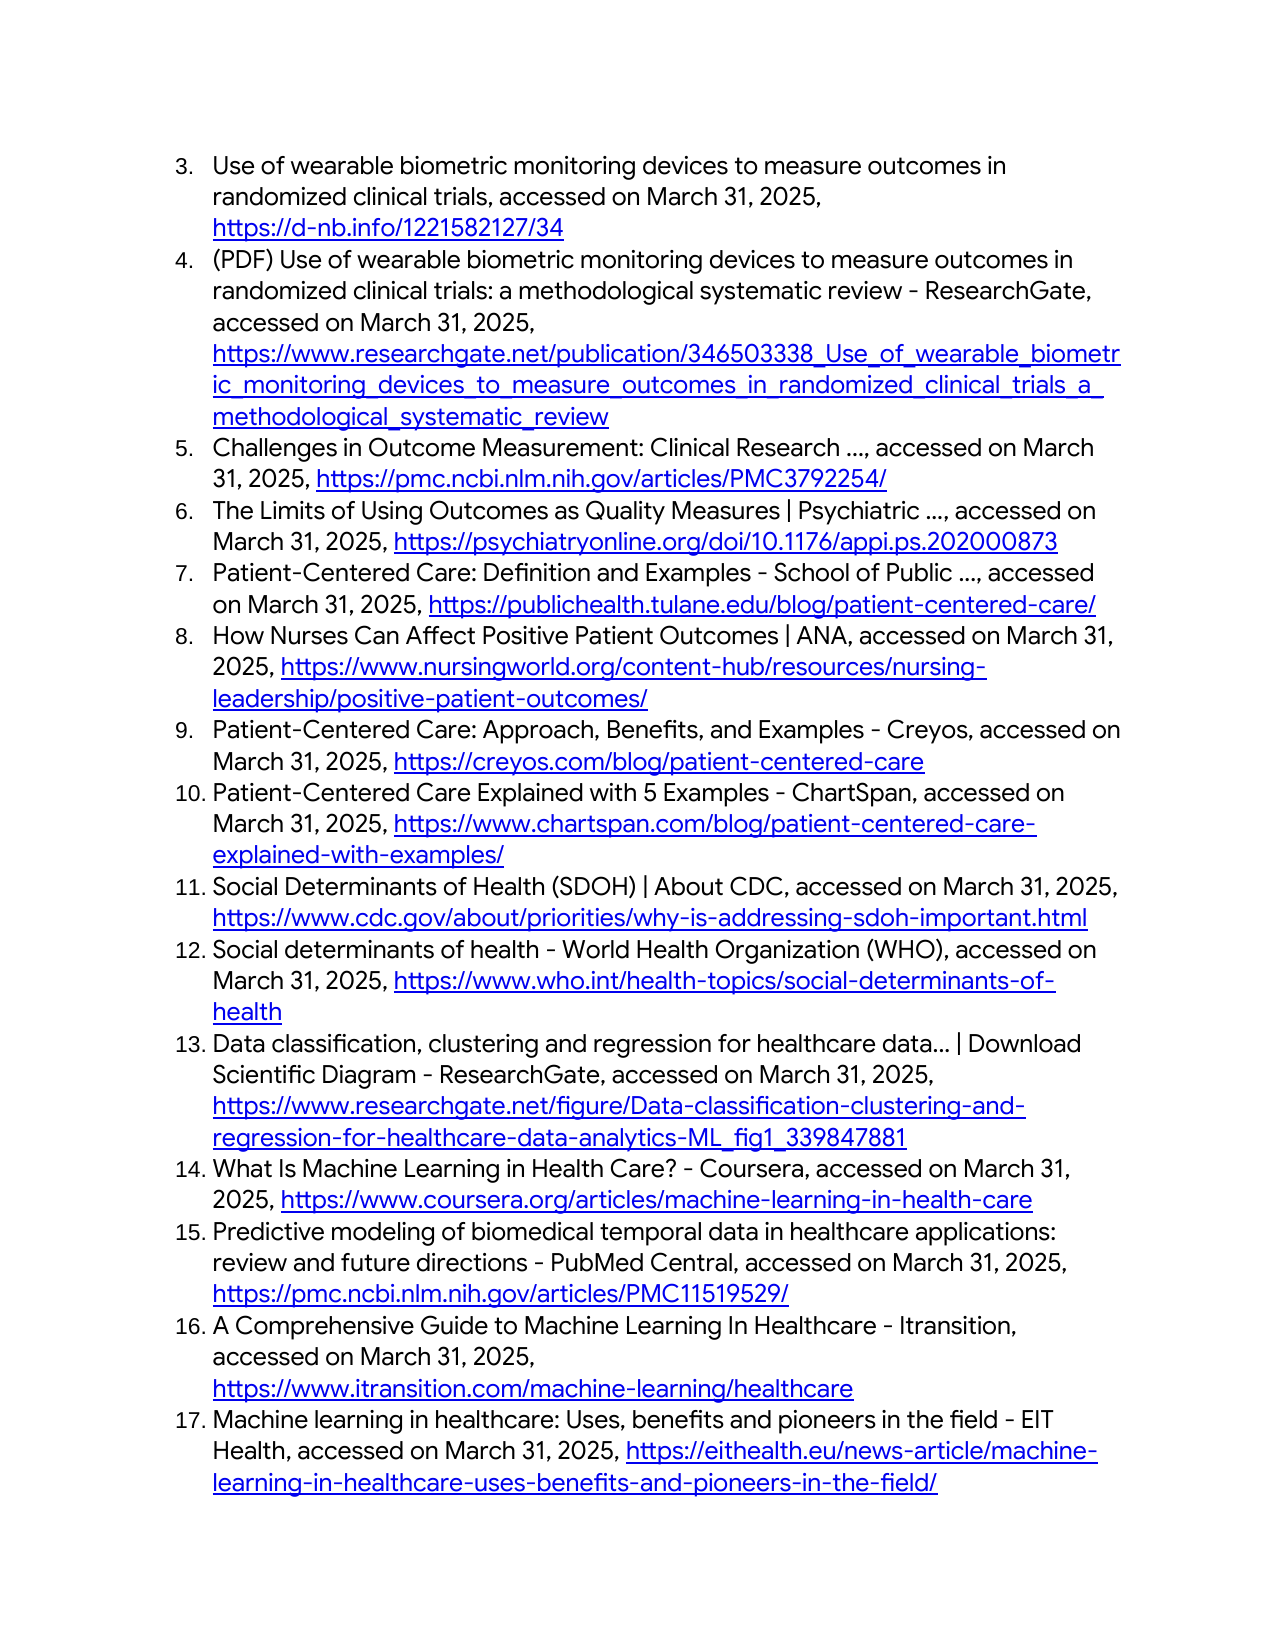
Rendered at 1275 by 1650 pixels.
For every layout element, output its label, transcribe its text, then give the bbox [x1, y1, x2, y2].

list Data classification, clustering and regression for healthcare data... | Download Scientific Diagram - ResearchGate, accessed on March 31, 2025, https://www.researchgate.net/figure/Data-classification-clustering-and-regression-for-healthcare-data-analytics-ML_fig1_339847881 [175, 1028, 1125, 1153]
list Challenges in Outcome Measurement: Clinical Research ..., accessed on March 31, 2025, https://pmc.ncbi.nlm.nih.gov/articles/PMC3792254/ [175, 432, 1125, 495]
list Use of wearable biometric monitoring devices to measure outcomes in randomized clinical trials, accessed on March 31, 2025, https://d-nb.info/1221582127/34 [175, 150, 1125, 244]
list Patient-Centered Care: Definition and Examples - School of Public ..., accessed on March 31, 2025, https://publichealth.tulane.edu/blog/patient-centered-care/ [175, 558, 1125, 620]
list A Comprehensive Guide to Machine Learning In Healthcare - Itransition, accessed on March 31, 2025, https://www.itransition.com/machine-learning/healthcare [175, 1310, 1125, 1404]
list How Nurses Can Affect Positive Patient Outcomes | ANA, accessed on March 31, 2025, https://www.nursingworld.org/content-hub/resources/nursing-leadership/positive-patient-outcomes/ [175, 620, 1125, 714]
list Machine learning in healthcare: Uses, benefits and pioneers in the field - EIT Health, accessed on March 31, 2025, https://eithealth.eu/news-article/machine-learning-in-healthcare-uses-benefits-and-pioneers-in-the-field/ [175, 1404, 1125, 1498]
list (PDF) Use of wearable biometric monitoring devices to measure outcomes in randomized clinical trials: a methodological systematic review - ResearchGate, accessed on March 31, 2025, https://www.researchgate.net/publication/346503338_Use_of_wearable_biometric_monitoring_devices_to_measure_outcomes_in_randomized_clinical_trials_a_methodological_systematic_review [175, 244, 1125, 432]
list Patient-Centered Care: Approach, Benefits, and Examples - Creyos, accessed on March 31, 2025, https://creyos.com/blog/patient-centered-care [175, 714, 1125, 777]
list Social determinants of health - World Health Organization (WHO), accessed on March 31, 2025, https://www.who.int/health-topics/social-determinants-of-health [175, 934, 1125, 1028]
list Predictive modeling of biomedical temporal data in healthcare applications: review and future directions - PubMed Central, accessed on March 31, 2025, https://pmc.ncbi.nlm.nih.gov/articles/PMC11519529/ [175, 1216, 1125, 1310]
list Patient-Centered Care Explained with 5 Examples - ChartSpan, accessed on March 31, 2025, https://www.chartspan.com/blog/patient-centered-care-explained-with-examples/ [175, 777, 1125, 871]
list What Is Machine Learning in Health Care? - Coursera, accessed on March 31, 2025, https://www.coursera.org/articles/machine-learning-in-health-care [175, 1153, 1125, 1216]
list Social Determinants of Health (SDOH) | About CDC, accessed on March 31, 2025, https://www.cdc.gov/about/priorities/why-is-addressing-sdoh-important.html [175, 871, 1125, 934]
list The Limits of Using Outcomes as Quality Measures | Psychiatric ..., accessed on March 31, 2025, https://psychiatryonline.org/doi/10.1176/appi.ps.202000873 [175, 495, 1125, 558]
